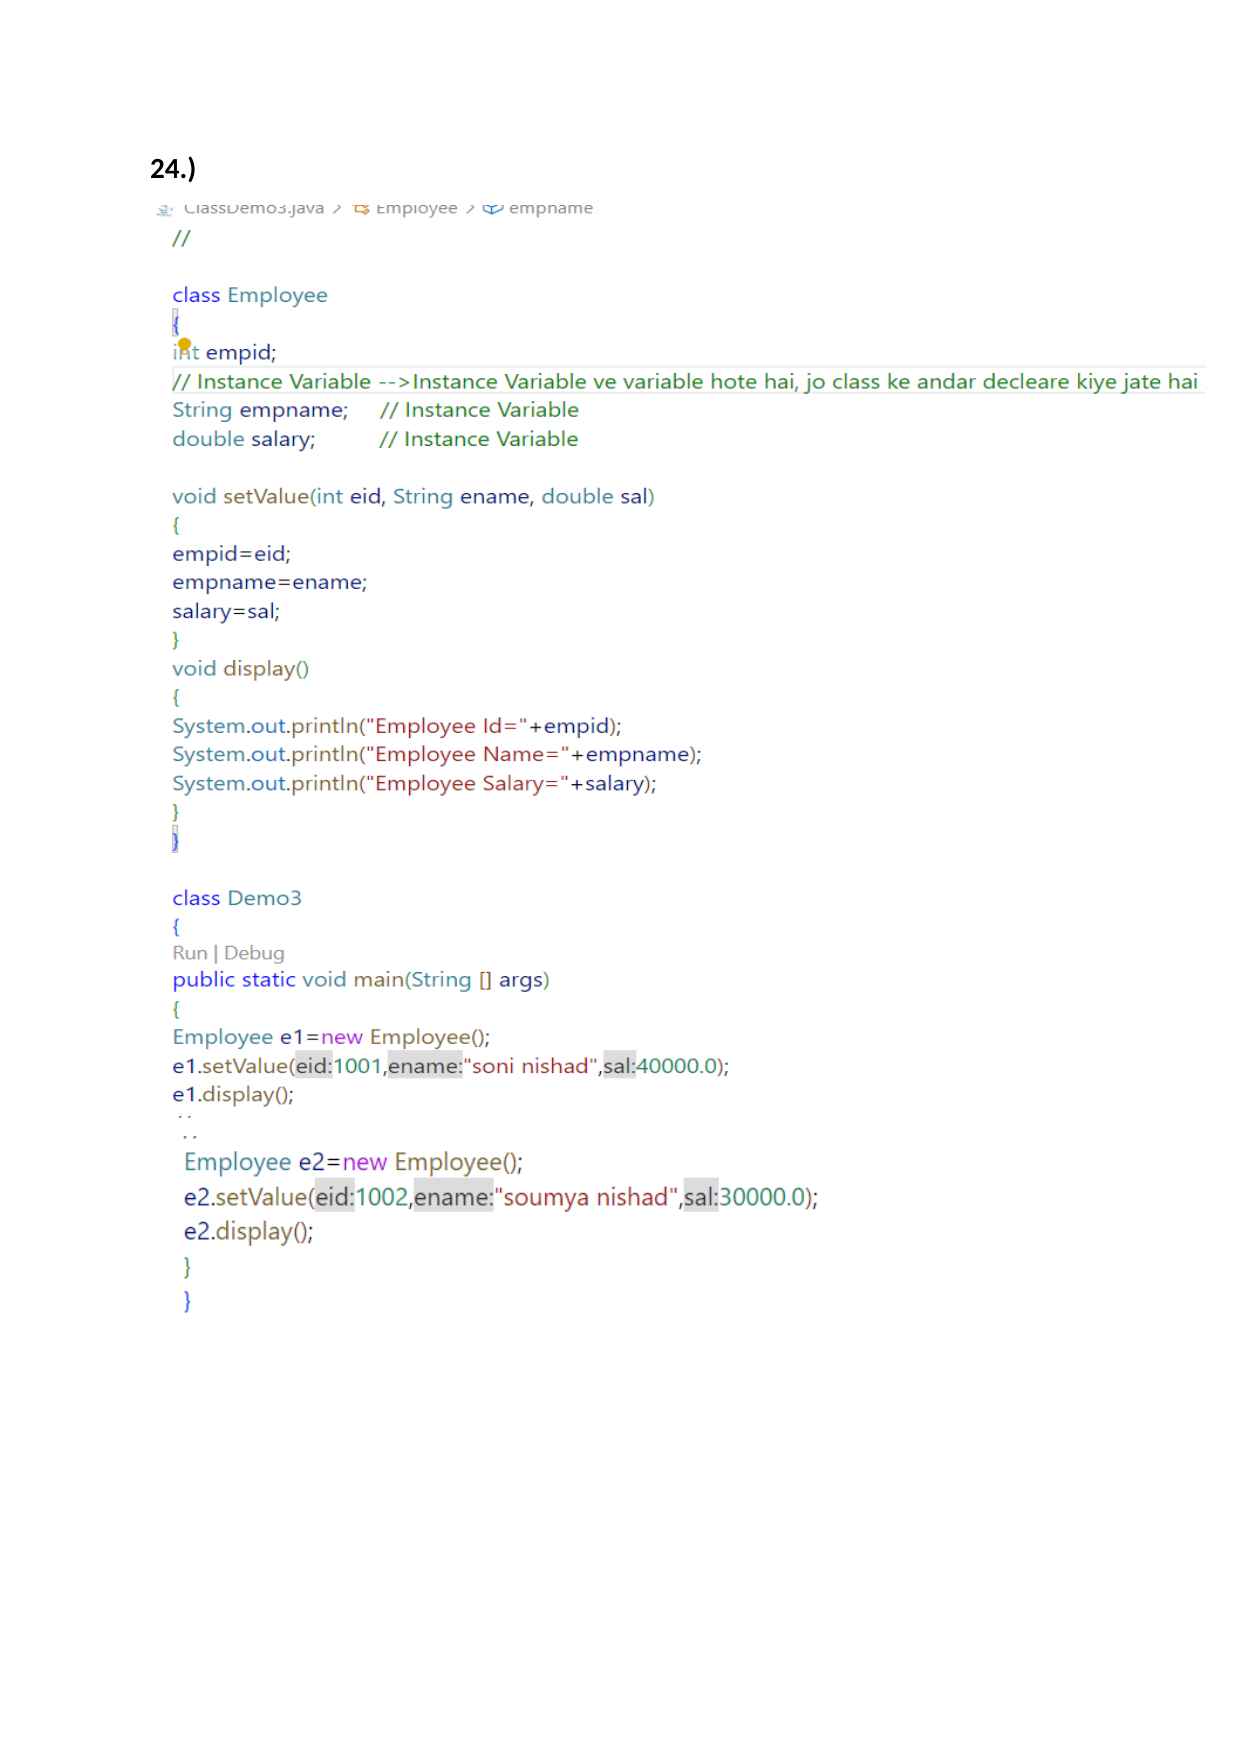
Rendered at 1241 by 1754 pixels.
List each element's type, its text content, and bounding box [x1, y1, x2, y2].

text 24.) [150, 150, 1090, 186]
picture [150, 1136, 984, 1353]
picture [150, 205, 1207, 1118]
